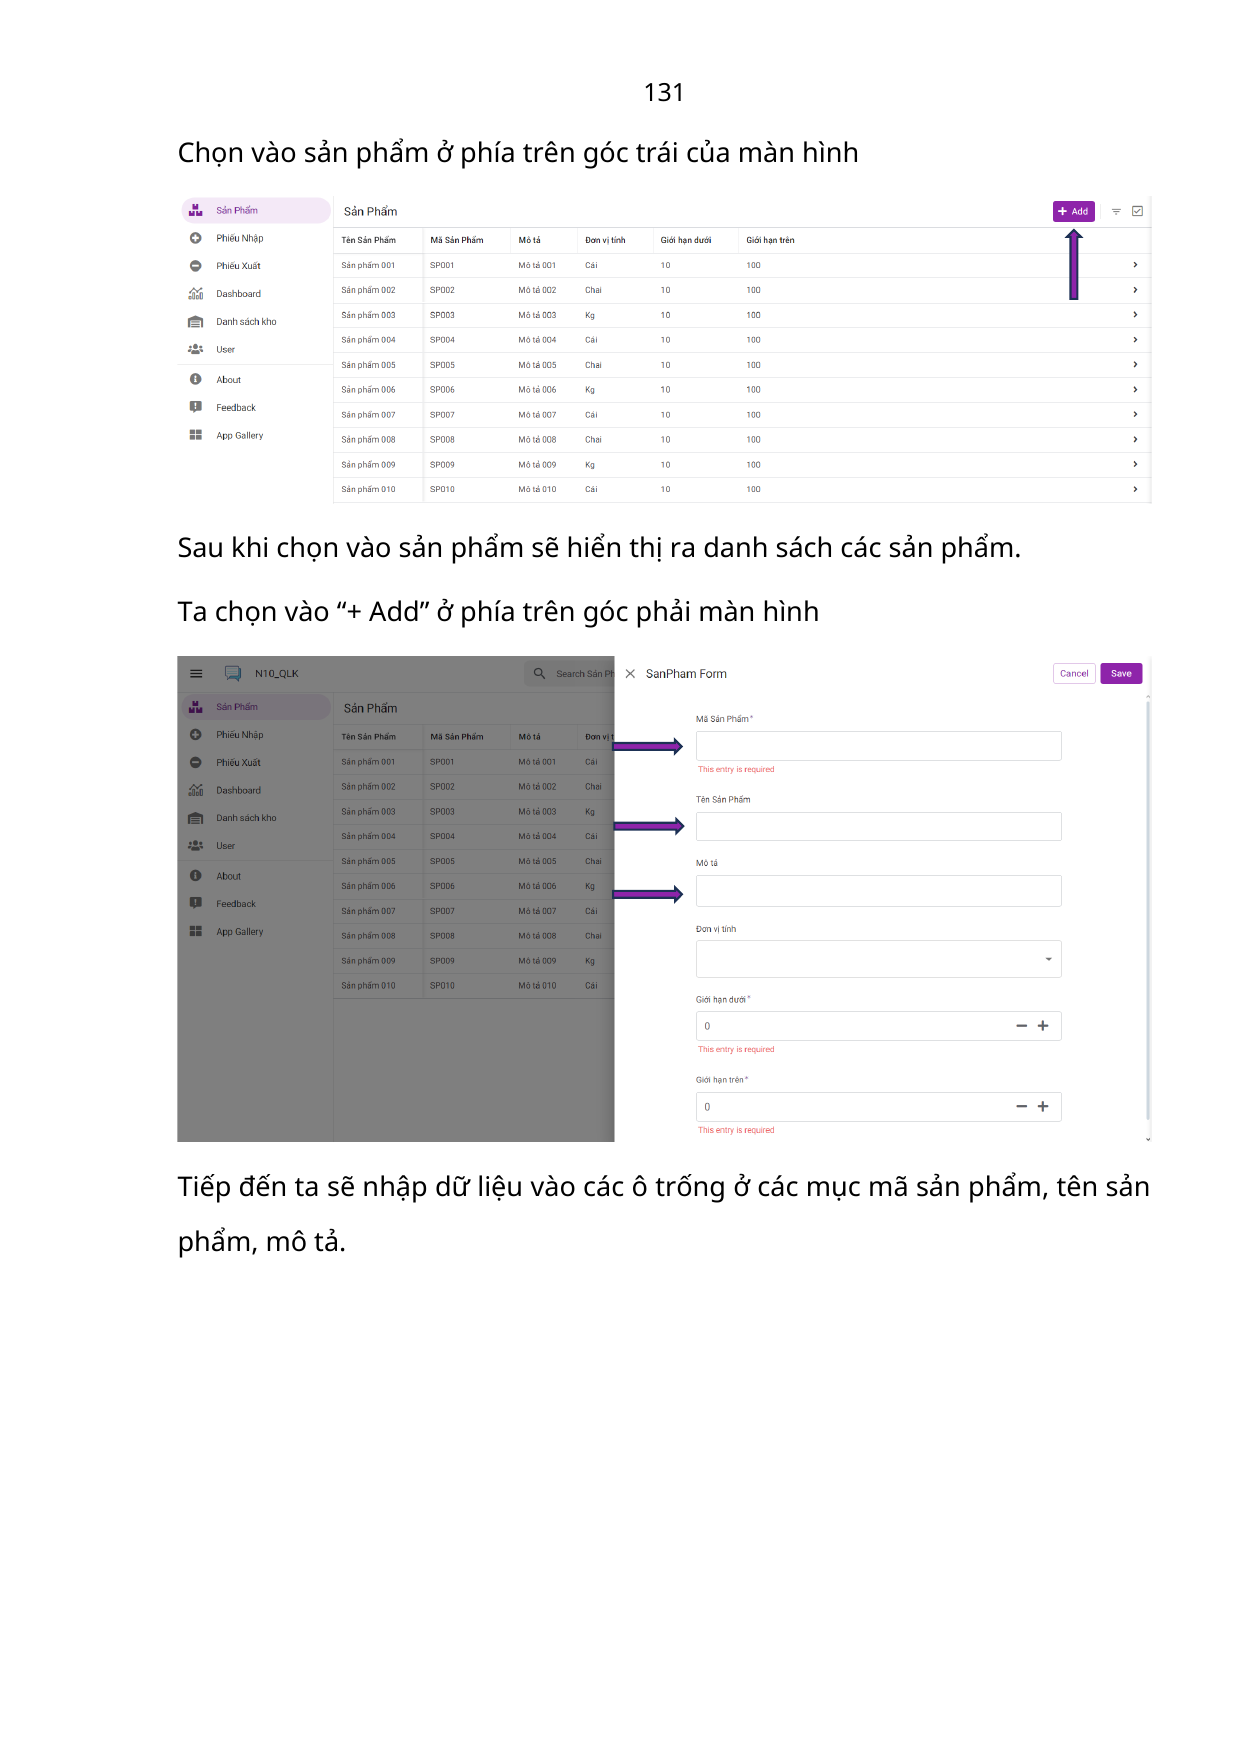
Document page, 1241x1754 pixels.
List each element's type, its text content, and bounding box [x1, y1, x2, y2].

text Chọn vào sản phẩm ở phía trên góc trái của màn hình [177, 133, 1152, 170]
text Sau khi chọn vào sản phẩm sẽ hiển thị ra danh sách các sản phẩm. [177, 529, 1152, 566]
text Ta chọn vào “+ Add” ở phía trên góc phải màn hình [177, 592, 1152, 629]
picture [177, 656, 1152, 1142]
picture [177, 196, 1152, 504]
text Tiếp đến ta sẽ nhập dữ liệu vào các ô trống ở các mục mã sản phẩm, tên sản phẩm, mô tả. [177, 1167, 1152, 1259]
